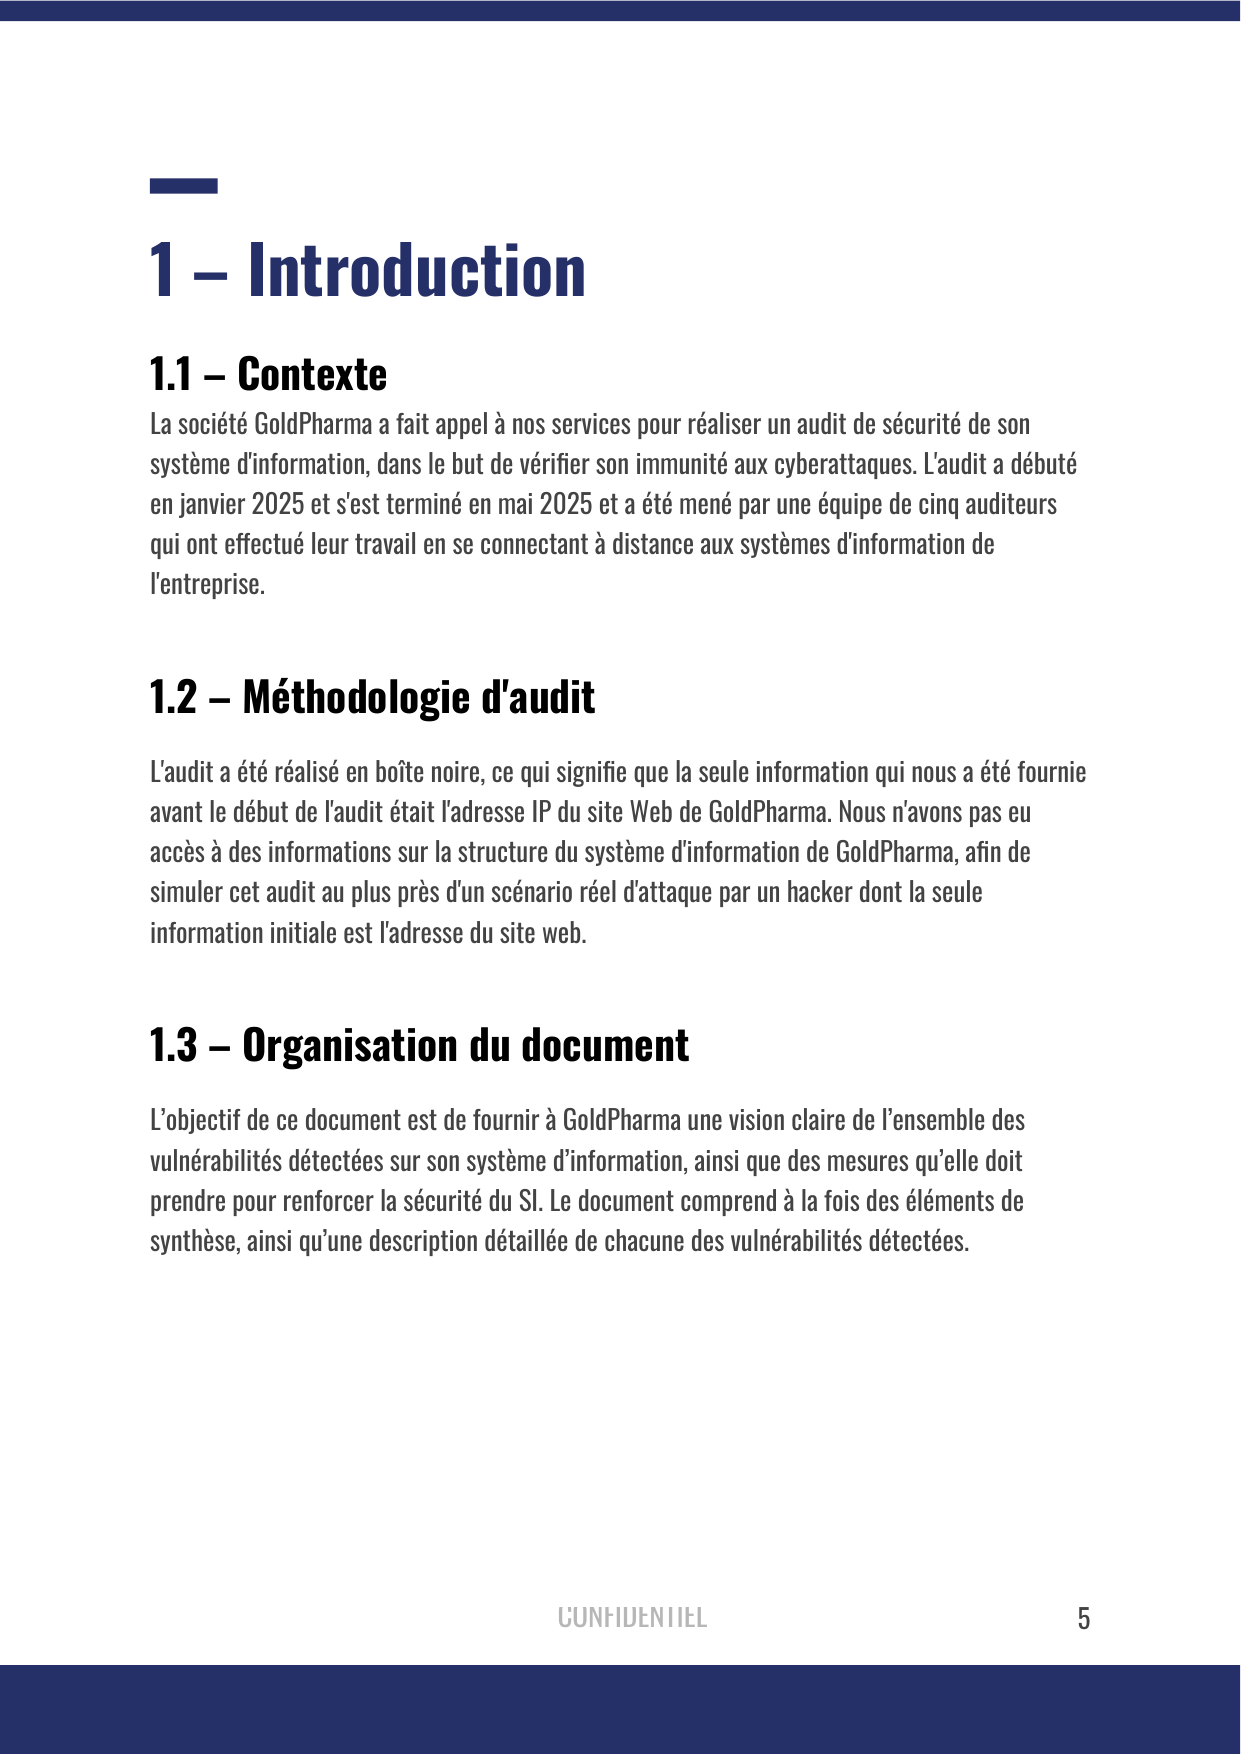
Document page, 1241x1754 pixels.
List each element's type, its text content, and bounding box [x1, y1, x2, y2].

subtitle 1.2 – Méthodologie d'audit [150, 663, 1090, 725]
text La société GoldPharma a fait appel à nos services pour réaliser un audit de sécurité de son système d'information, dans le but de vérifier son immunité aux cyberattaques. L'audit a débuté en janvier 2025 et s'est terminé en mai 2025 et a été mené par une équipe de cinq auditeurs qui ont effectué leur travail en se connectant à distance aux systèmes d'information de l'entreprise. [150, 402, 1090, 603]
text L’objectif de ce document est de fournir à GoldPharma une vision claire de l’ensemble des vulnérabilités détectées sur son système d’information, ainsi que des mesures qu’elle doit prendre pour renforcer la sécurité du SI. Le document comprend à la fois des éléments de synthèse, ainsi qu’une description détaillée de chacune des vulnérabilités détectées. [150, 1098, 1090, 1259]
subtitle 1 – Introduction [150, 216, 1090, 315]
subtitle 1.3 – Organisation du document [150, 1012, 1090, 1073]
text L'audit a été réalisé en boîte noire, ce qui signifie que la seule information qui nous a été fournie avant le début de l'audit était l'adresse IP du site Web de GoldPharma. Nous n'avons pas eu accès à des informations sur la structure du système d'information de GoldPharma, afin de simuler cet audit au plus près d'un scénario réel d'attaque par un hacker dont la seule information initiale est l'adresse du site web. [150, 750, 1090, 951]
subtitle 1.1 – Contexte [150, 340, 1090, 402]
